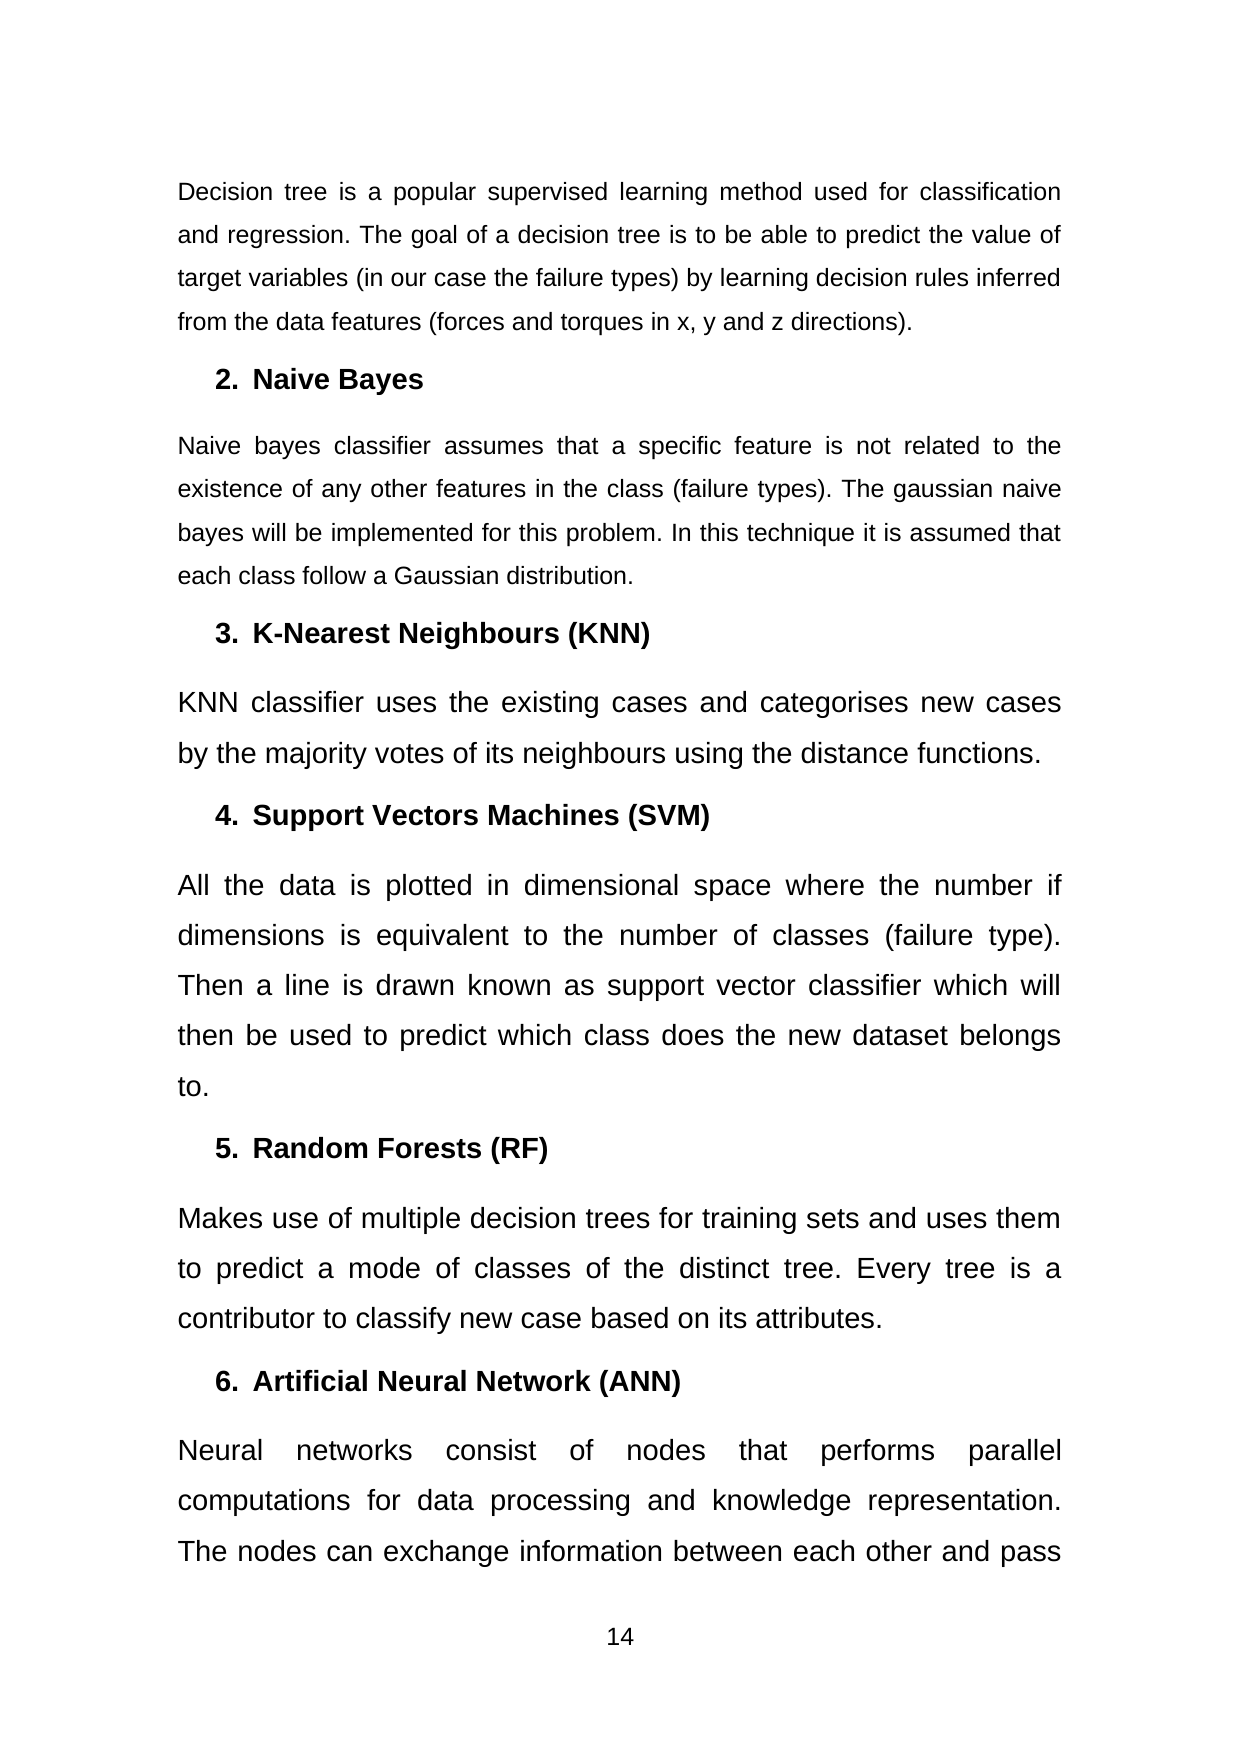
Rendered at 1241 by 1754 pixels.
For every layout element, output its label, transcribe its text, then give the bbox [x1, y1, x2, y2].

list Naive Bayes [215, 362, 1063, 396]
text Decision tree is a popular supervised learning method used for classification and regression. The goal of a decision tree is to be able to predict the value of target variables (in our case the failure types) by learning decision rules inferred from the data features (forces and torques in x, y and z directions). [177, 177, 1063, 335]
text Makes use of multiple decision trees for training sets and uses them to predict a mode of classes of the distinct tree. Every tree is a contributor to classify new case based on its attributes. [177, 1201, 1063, 1335]
text Naive bayes classifier assumes that a specific feature is not related to the existence of any other features in the class (failure types). The gaussian naive bayes will be implemented for this problem. In this technique it is assumed that each class follow a Gaussian distribution. [177, 431, 1063, 589]
text KNN classifier uses the existing cases and categorises new cases by the majority votes of its neighbours using the distance functions. [177, 685, 1063, 769]
text All the data is plotted in dimensional space where the number if dimensions is equivalent to the number of classes (failure type). Then a line is drawn known as support vector classifier which will then be used to predict which class does the new dataset belongs to. [177, 867, 1063, 1102]
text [177, 1433, 1063, 1567]
list Random Forests (RF) [215, 1132, 1063, 1165]
list K-Nearest Neighbours (KNN) [215, 616, 1063, 650]
list Artificial Neural Network (ANN) [215, 1364, 1063, 1398]
list Support Vectors Machines (SVM) [215, 798, 1063, 832]
